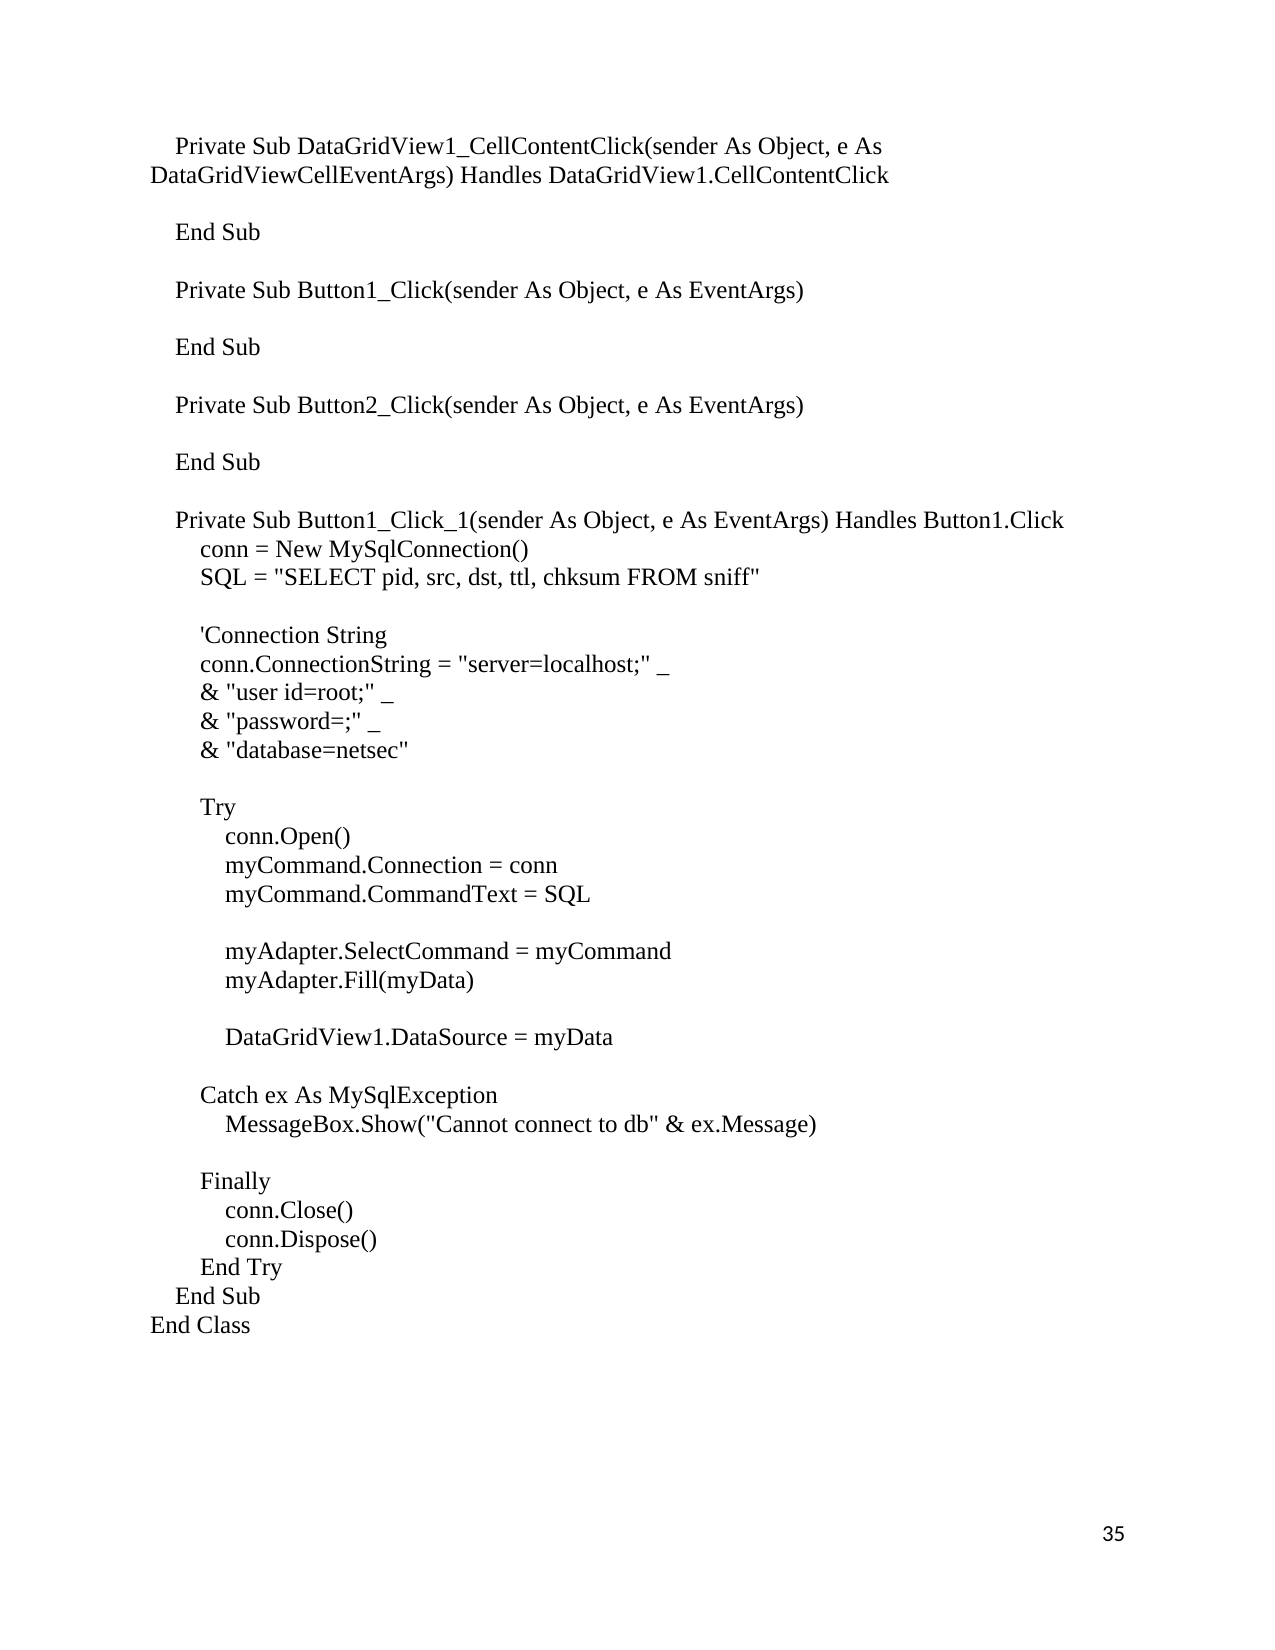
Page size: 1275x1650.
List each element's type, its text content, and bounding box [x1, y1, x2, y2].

text & "user id=root;" _ [150, 677, 1125, 706]
text conn.ConnectionString = "server=localhost;" _ [150, 649, 1125, 677]
text Private Sub Button1_Click_1(sender As Object, e As EventArgs) Handles Button1.Click [150, 505, 1125, 534]
text Finally [150, 1166, 1125, 1195]
text End Sub [150, 217, 1125, 246]
text SQL = "SELECT pid, src, dst, ttl, chksum FROM sniff" [150, 562, 1125, 591]
text DataGridView1.DataSource = myData [150, 1022, 1125, 1051]
text conn.Open() [150, 821, 1125, 850]
text 'Connection String [150, 620, 1125, 649]
text Private Sub Button1_Click(sender As Object, e As EventArgs) [150, 275, 1125, 304]
text Catch ex As MySqlException [150, 1080, 1125, 1109]
text myAdapter.SelectCommand = myCommand [150, 936, 1125, 965]
text MessageBox.Show("Cannot connect to db" & ex.Message) [150, 1109, 1125, 1137]
text End Sub [150, 447, 1125, 476]
text End Try [150, 1252, 1125, 1281]
text conn.Dispose() [150, 1224, 1125, 1252]
text myCommand.CommandText = SQL [150, 879, 1125, 907]
text myAdapter.Fill(myData) [150, 965, 1125, 994]
text conn.Close() [150, 1195, 1125, 1224]
text & "database=netsec" [150, 735, 1125, 764]
text myCommand.Connection = conn [150, 850, 1125, 879]
text End Sub [150, 1281, 1125, 1310]
text Private Sub DataGridView1_CellContentClick(sender As Object, e As DataGridViewCellEventArgs) Handles DataGridView1.CellContentClick [150, 131, 1125, 189]
text End Sub [150, 332, 1125, 361]
text Try [150, 792, 1125, 821]
text conn = New MySqlConnection() [150, 534, 1125, 562]
text End Class [150, 1310, 1125, 1339]
text & "password=;" _ [150, 706, 1125, 735]
text Private Sub Button2_Click(sender As Object, e As EventArgs) [150, 390, 1125, 419]
